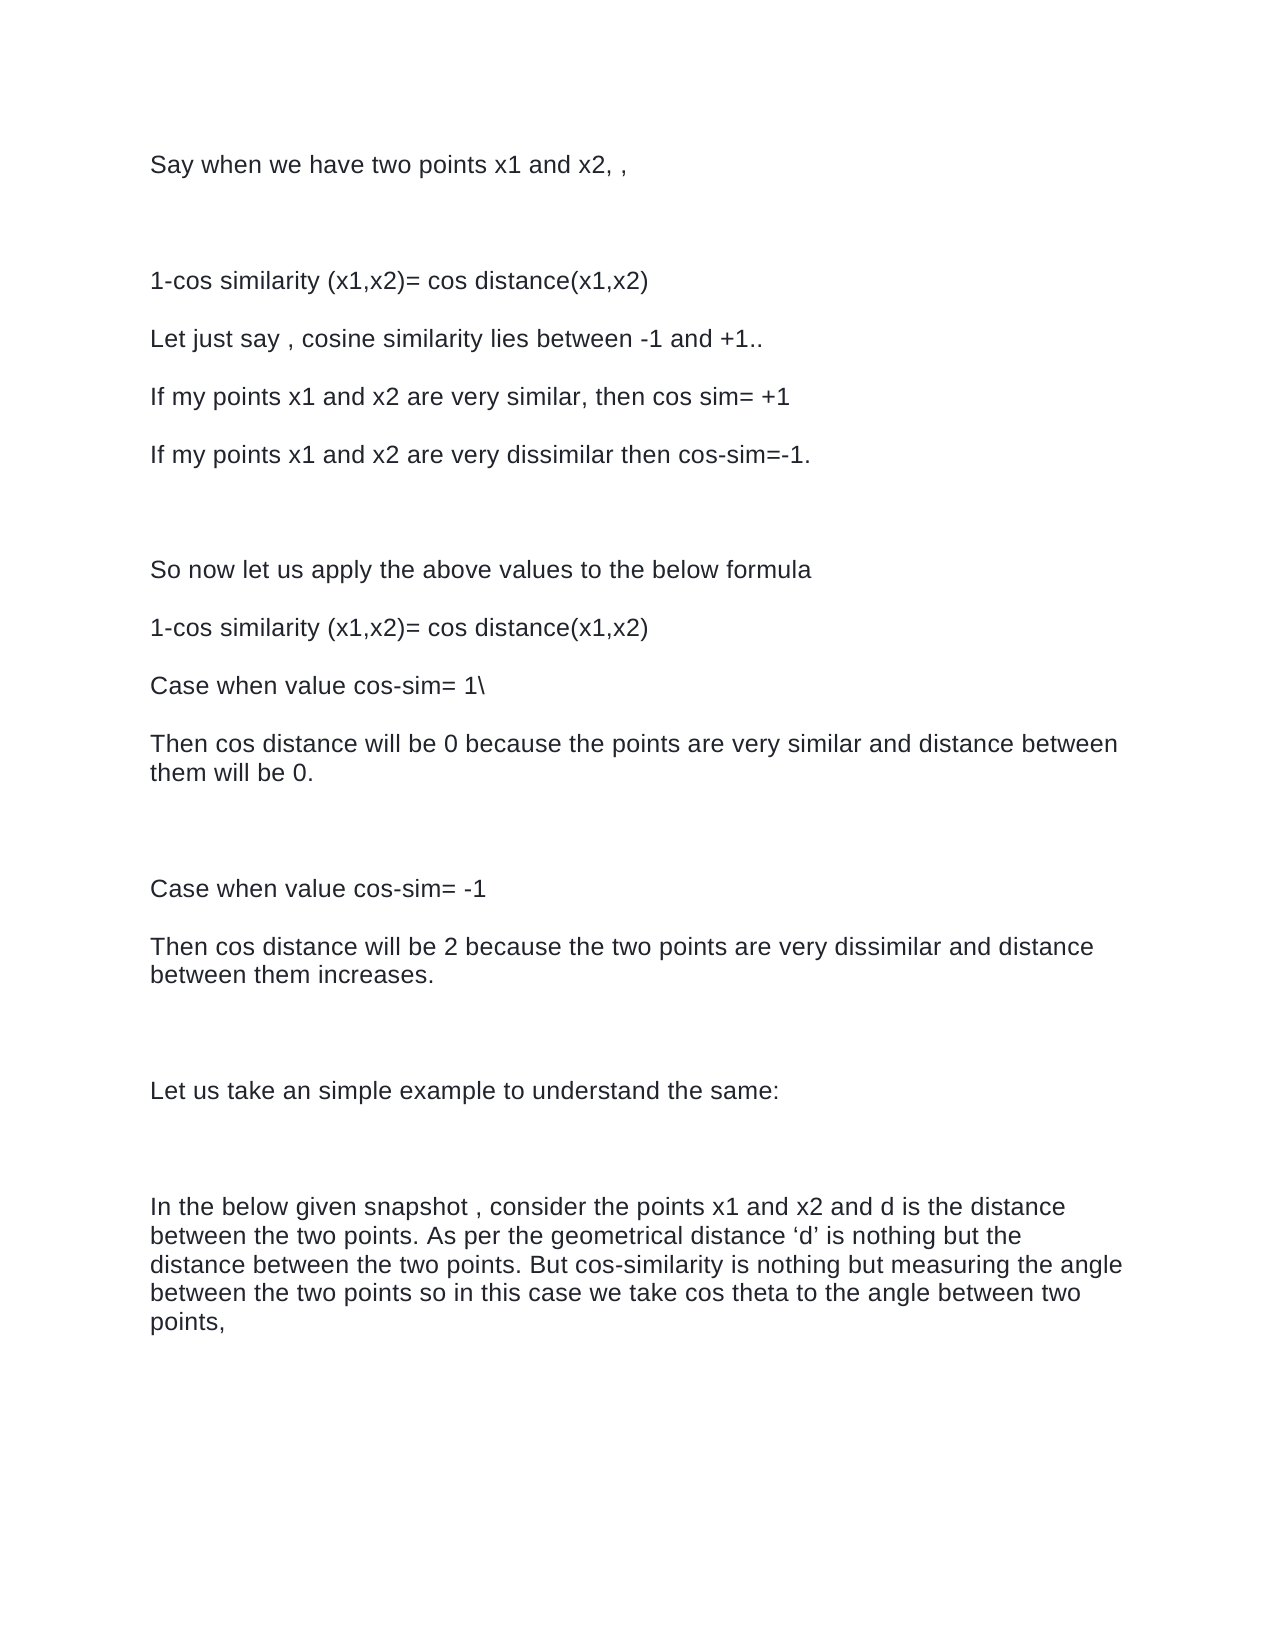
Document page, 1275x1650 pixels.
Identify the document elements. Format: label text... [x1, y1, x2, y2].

text So now let us apply the above values to the below formula [150, 555, 1125, 584]
text Let just say , cosine similarity lies between -1 and +1.. [150, 324, 1125, 352]
text Let us take an simple example to understand the same: [150, 1076, 1125, 1105]
text Then cos distance will be 2 because the two points are very dissimilar and distance between them increases. [150, 932, 1125, 989]
text If my points x1 and x2 are very dissimilar then cos-sim=-1. [150, 439, 1125, 468]
text In the below given snapshot , consider the points x1 and x2 and d is the distance between the two points. As per the geometrical distance ‘d’ is nothing but the distance between the two points. But cos-similarity is nothing but measuring the angle between the two points so in this case we take cos theta to the angle between two points, [150, 1192, 1125, 1336]
text 1-cos similarity (x1,x2)= cos distance(x1,x2) [150, 613, 1125, 642]
text Case when value cos-sim= -1 [150, 874, 1125, 902]
text If my points x1 and x2 are very similar, then cos sim= +1 [150, 382, 1125, 410]
text 1-cos similarity (x1,x2)= cos distance(x1,x2) [150, 266, 1125, 294]
text Say when we have two points x1 and x2, , [150, 150, 1125, 179]
text Case when value cos-sim= 1\ [150, 671, 1125, 700]
text Then cos distance will be 0 because the points are very similar and distance between them will be 0. [150, 729, 1125, 787]
